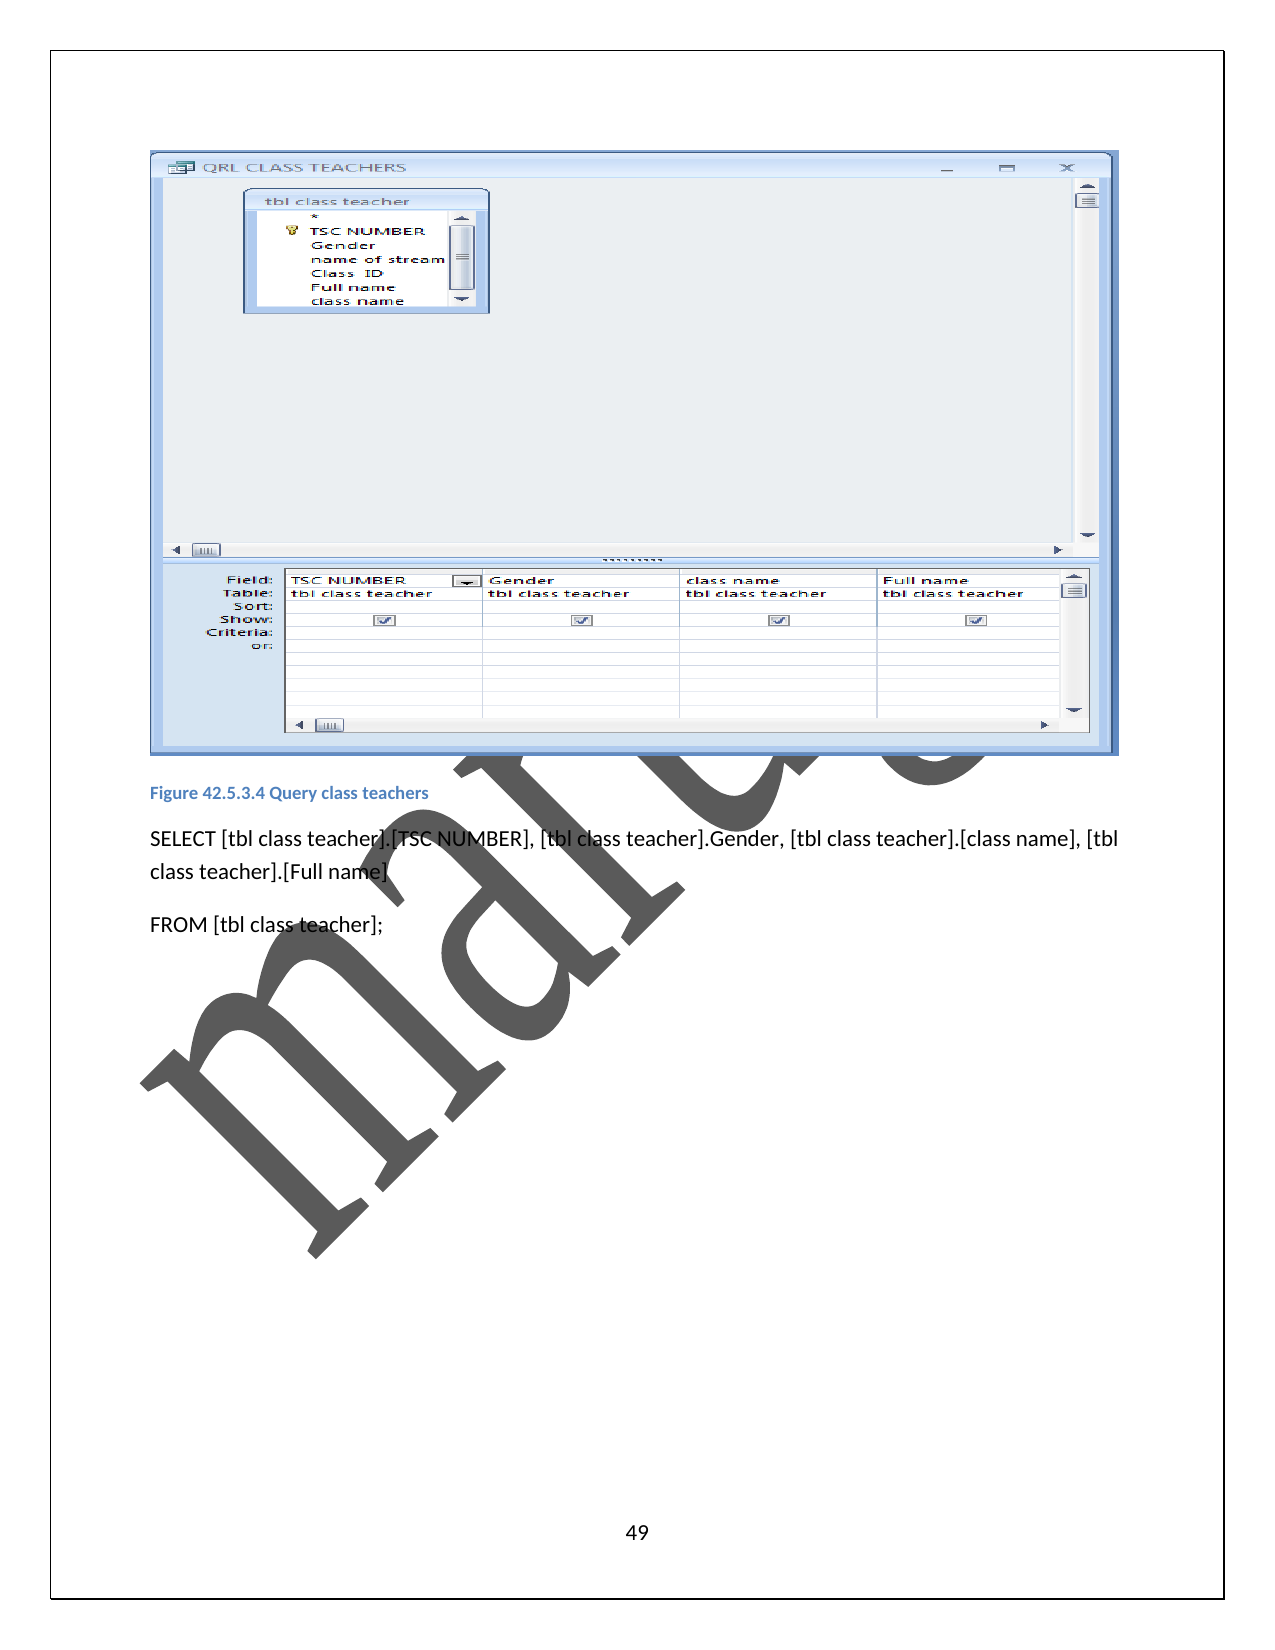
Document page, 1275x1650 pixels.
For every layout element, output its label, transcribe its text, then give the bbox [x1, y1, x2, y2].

text SELECT [tbl class teacher].[TSC NUMBER], [tbl class teacher].Gender, [tbl class teacher].[class name], [tbl class teacher].[Full name] [150, 824, 1124, 885]
picture [150, 150, 1119, 756]
text FROM [tbl class teacher]; [150, 910, 1124, 938]
text Figure 43.5.3.4 Query class teachers [150, 781, 1124, 804]
